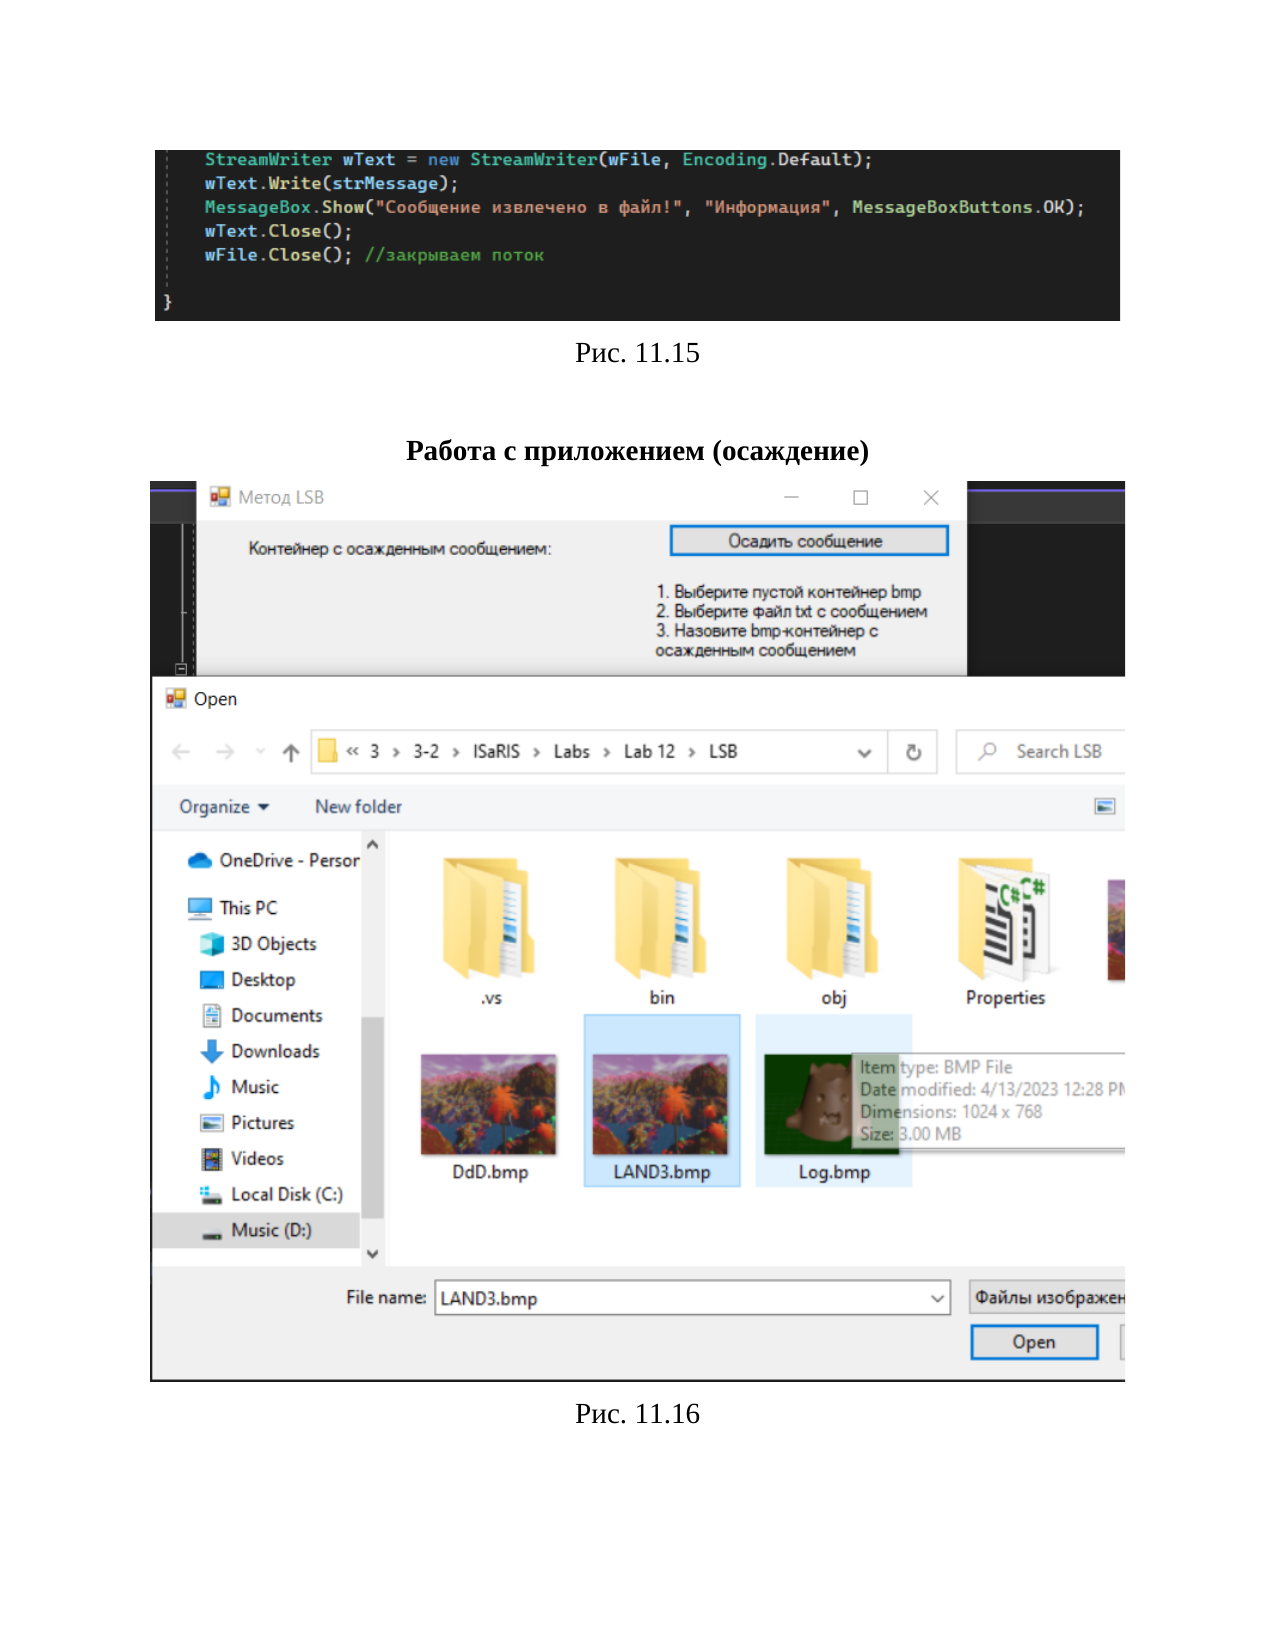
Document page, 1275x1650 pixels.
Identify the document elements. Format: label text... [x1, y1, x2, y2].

text Рис. 11.15 [150, 336, 1125, 369]
text Рис. 11.16 [150, 1396, 1125, 1430]
picture [155, 150, 1121, 321]
picture [150, 481, 1125, 1382]
text Работа с приложением (осаждение) [150, 433, 1125, 466]
